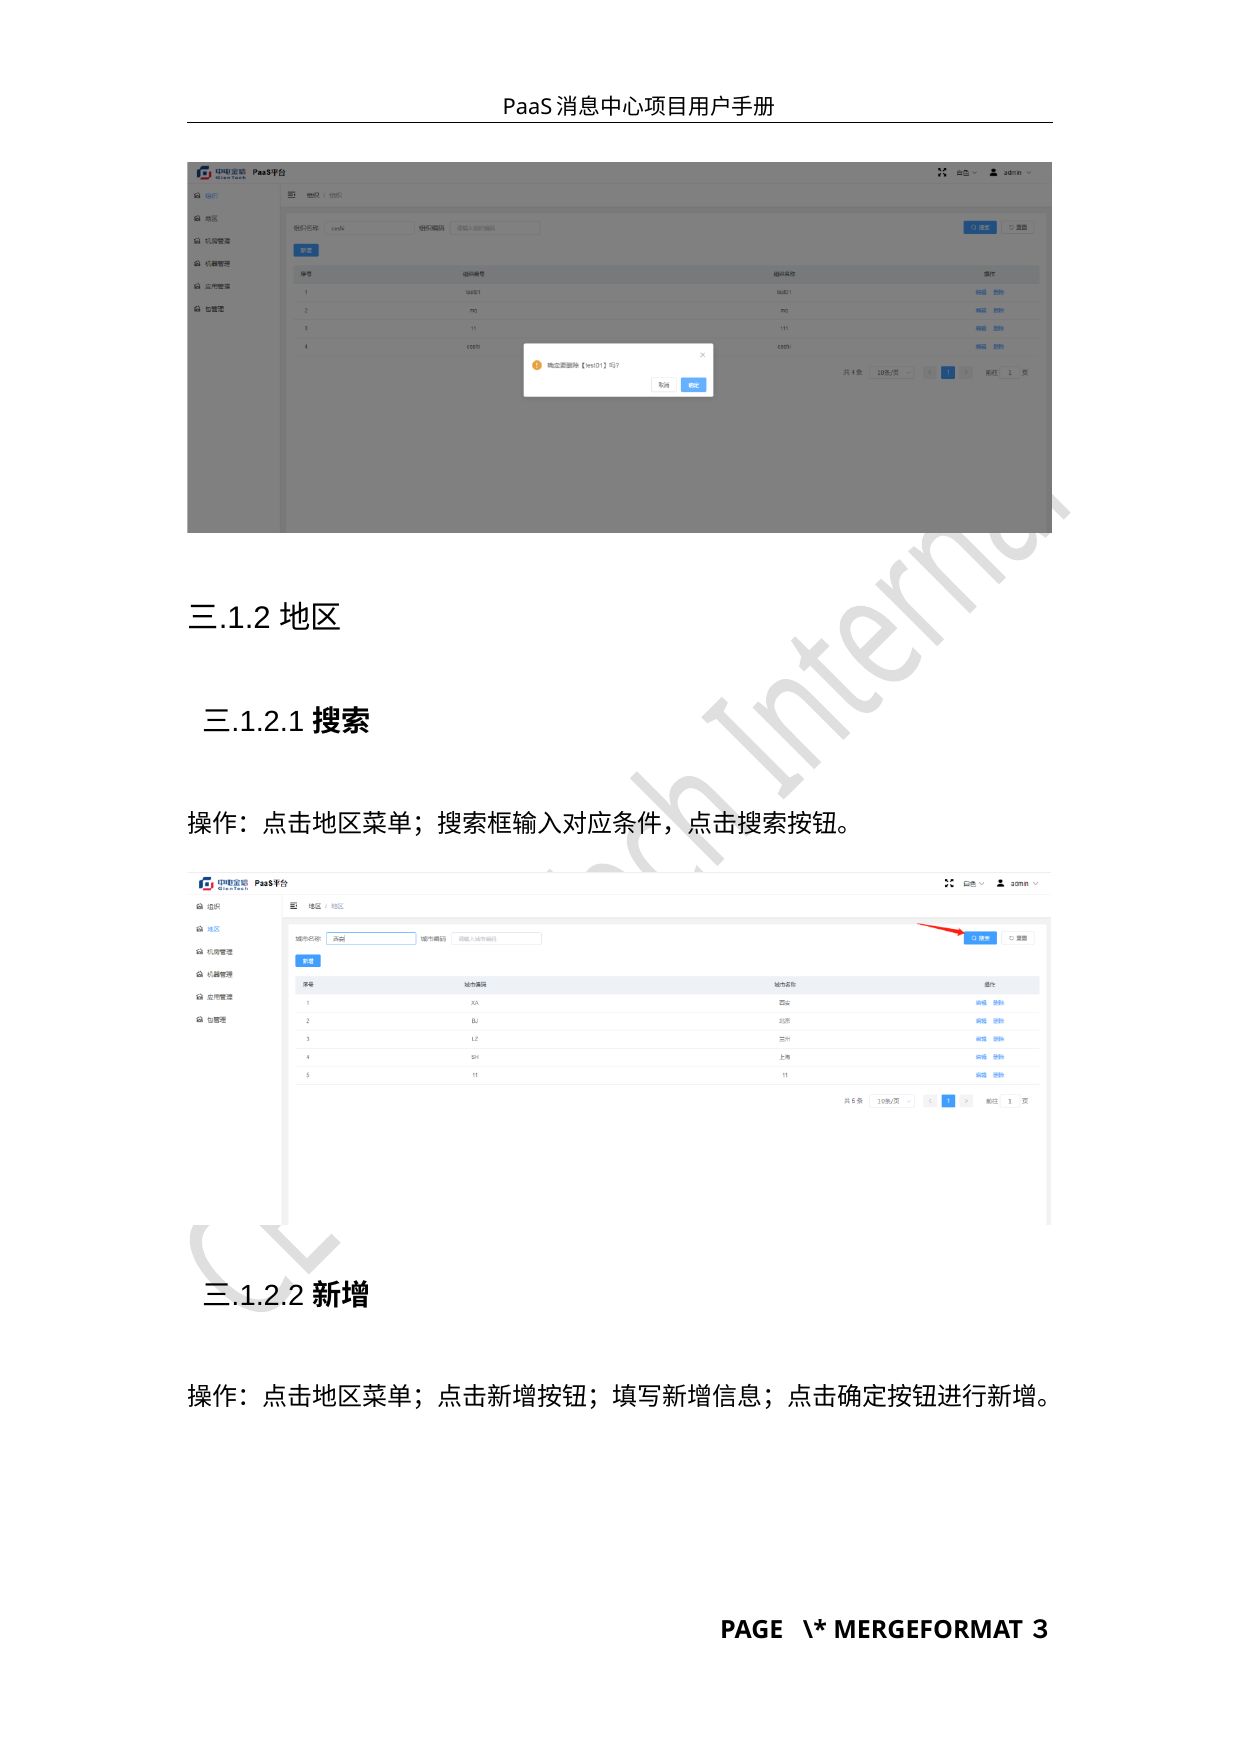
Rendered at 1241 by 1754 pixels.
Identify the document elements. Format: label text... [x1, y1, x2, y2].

text 操作：点击地区菜单；搜索框输入对应条件，点击搜索按钮。 [187, 789, 1053, 854]
subtitle 新增 [202, 1260, 1053, 1325]
picture [187, 162, 1052, 533]
picture [187, 872, 1052, 1225]
text 操作：点击地区菜单；点击新增按钮；填写新增信息；点击确定按钮进行新增。 [187, 1362, 1053, 1427]
subtitle 搜索 [202, 686, 1053, 751]
subtitle 地区 [187, 583, 1053, 648]
